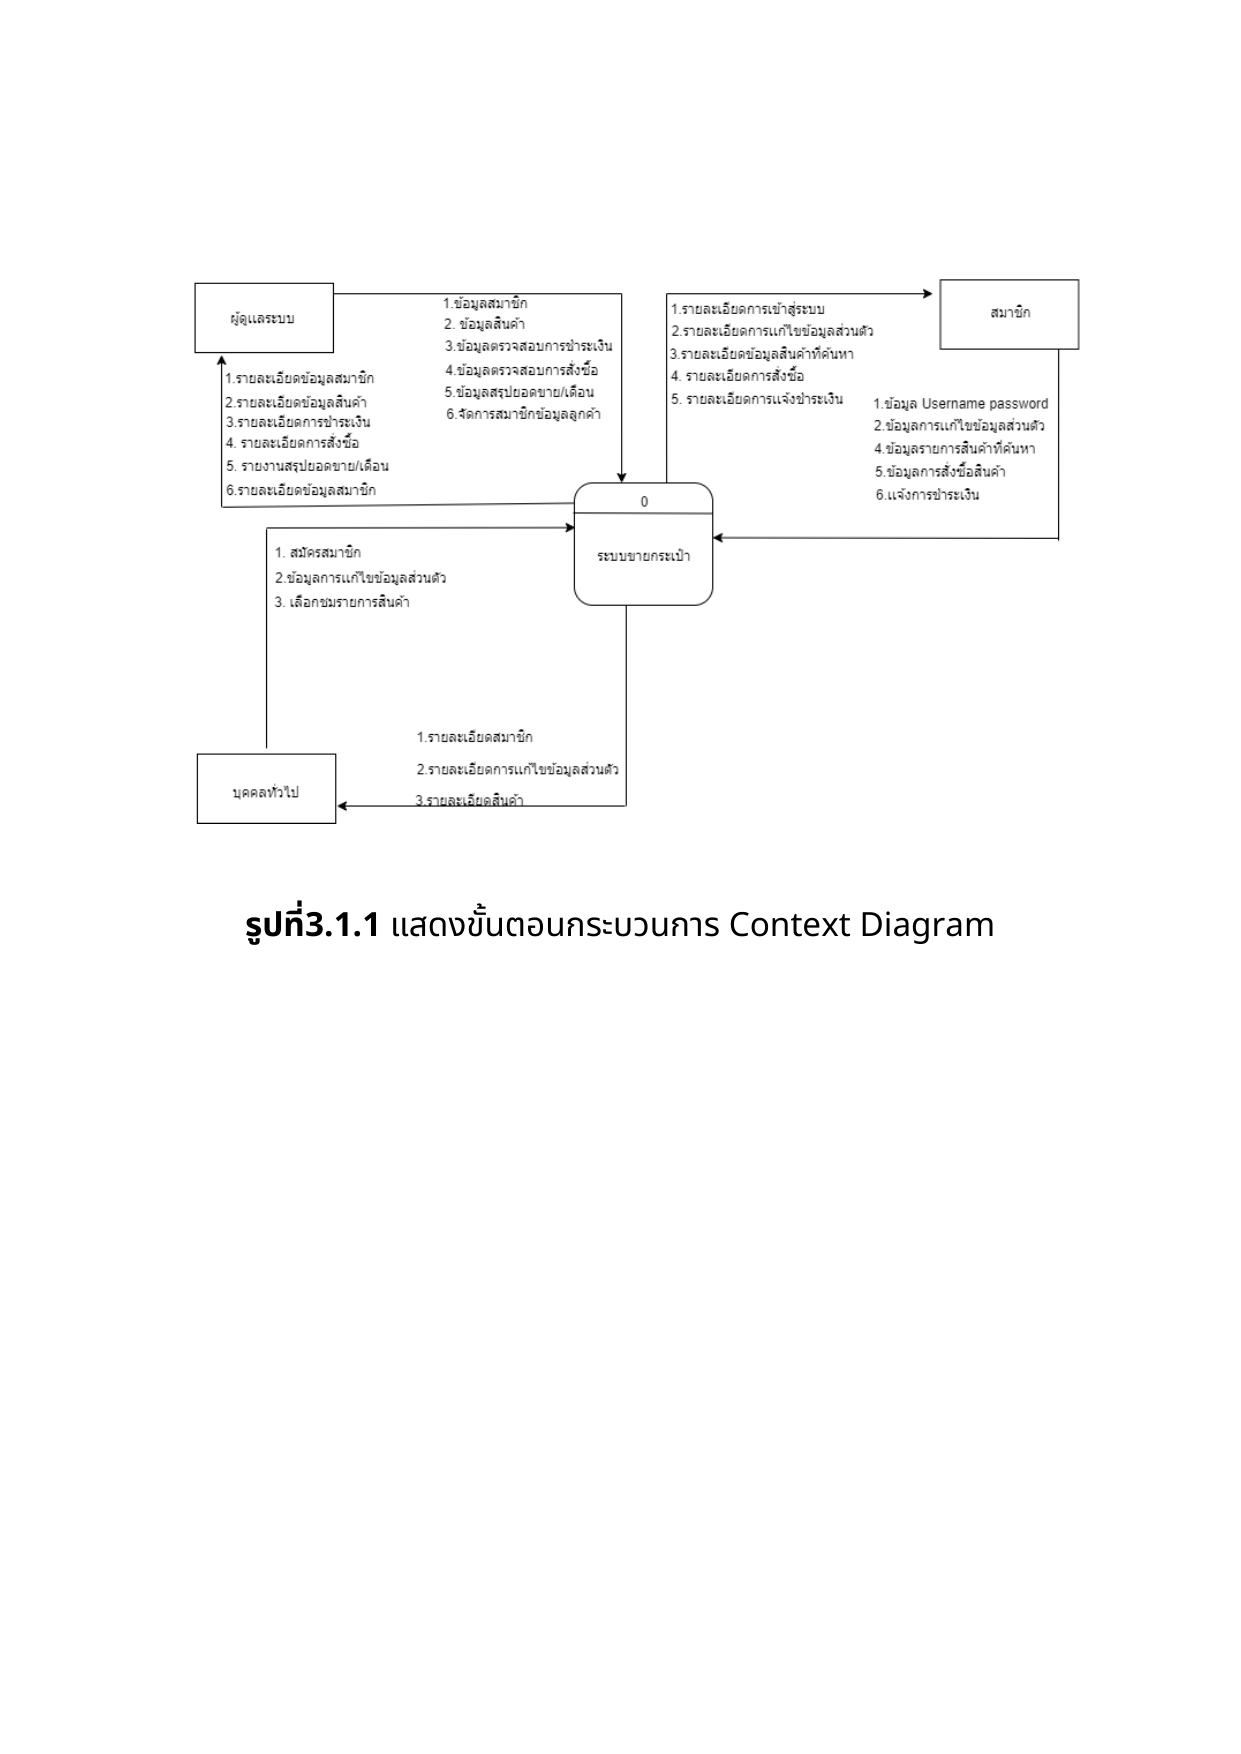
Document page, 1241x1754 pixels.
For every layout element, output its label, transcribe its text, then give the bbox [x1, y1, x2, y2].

text รูปที่3.1.1 แสดงขั้นตอนกระบวนการ Context Diagram [150, 900, 1090, 951]
picture [160, 150, 1080, 824]
